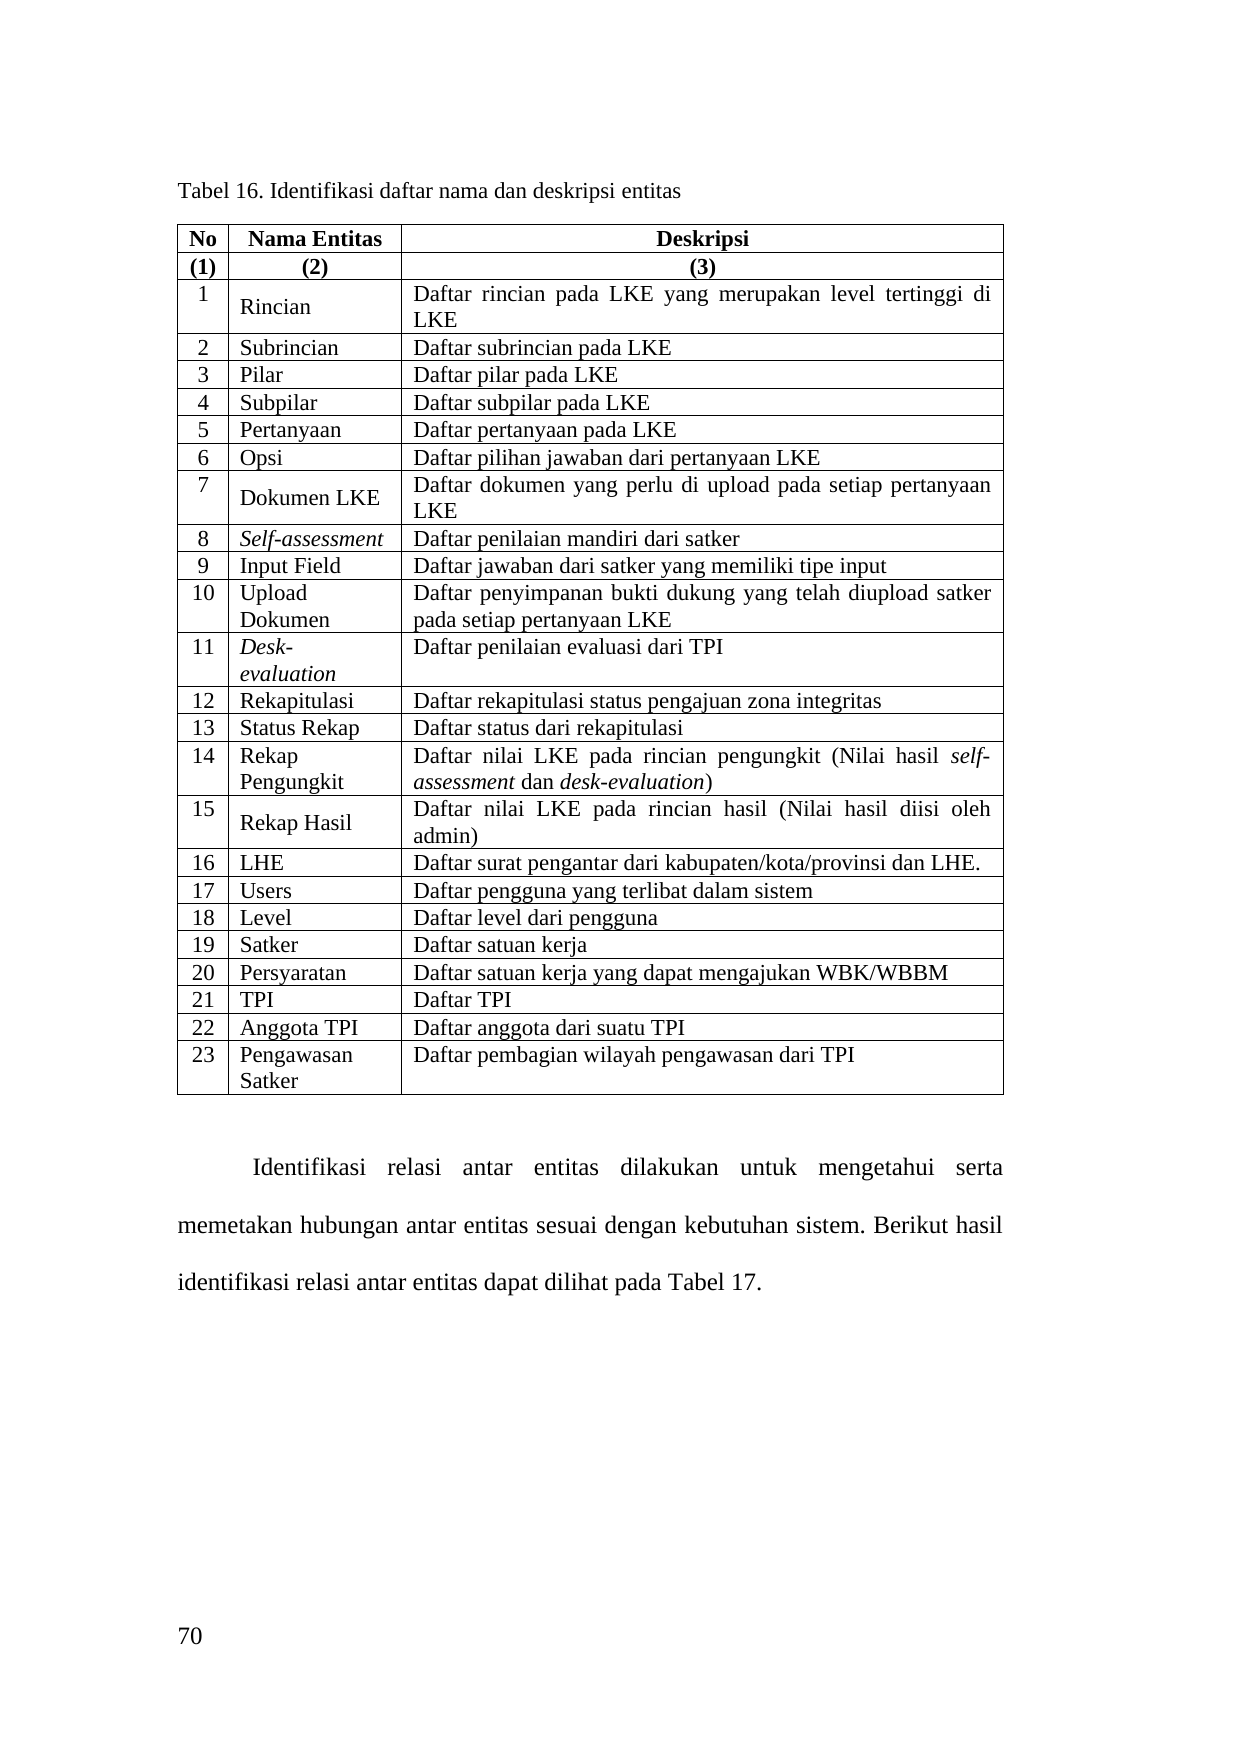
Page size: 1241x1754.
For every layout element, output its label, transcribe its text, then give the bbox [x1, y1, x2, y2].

table_cell 2 [178, 334, 228, 360]
table_cell 7 [178, 471, 228, 524]
table_cell Daftar anggota dari suatu TPI [402, 1014, 1003, 1040]
table_cell 10 [178, 580, 228, 632]
table_header No [178, 225, 228, 252]
table_cell Daftar pembagian wilayah pengawasan dari TPI [402, 1041, 1003, 1094]
table_cell Daftar satuan kerja [402, 931, 1003, 958]
table_cell 4 [178, 389, 228, 415]
table_cell Status Rekap [229, 714, 401, 741]
table_cell 11 [178, 633, 228, 686]
table_cell 22 [178, 1014, 228, 1040]
table_cell Opsi [229, 444, 401, 470]
table_cell 20 [178, 959, 228, 985]
table_cell Pilar [229, 361, 401, 388]
table_cell Daftar pertanyaan pada LKE [402, 416, 1003, 442]
table_cell 19 [178, 931, 228, 958]
table_cell Pertanyaan [229, 416, 401, 442]
table_cell 16 [178, 849, 228, 876]
table_cell 8 [178, 525, 228, 551]
table_cell Daftar status dari rekapitulasi [402, 714, 1003, 741]
table_cell (1) [178, 253, 228, 279]
table_cell Daftar satuan kerja yang dapat mengajukan WBK/WBBM [402, 959, 1003, 985]
table_cell 6 [178, 444, 228, 470]
text Tabel 16. Identifikasi daftar nama dan deskripsi entitas [177, 177, 1004, 203]
table_cell (2) [229, 253, 401, 279]
table_cell 21 [178, 986, 228, 1013]
table_cell Daftar pengguna yang terlibat dalam sistem [402, 877, 1003, 903]
table_cell Daftar pilar pada LKE [402, 361, 1003, 388]
table_cell Level [229, 904, 401, 930]
text Identifikasi relasi antar entitas dilakukan untuk mengetahui serta memetakan hubungan antar entitas sesuai dengan kebutuhan sistem. Berikut hasil identifikasi relasi antar entitas dapat dilihat pada Tabel 17. [177, 1152, 1004, 1296]
table_cell 23 [178, 1041, 228, 1094]
table_cell Daftar subrincian pada LKE [402, 334, 1003, 360]
table_cell Rekap Hasil [229, 796, 401, 848]
table_cell 3 [178, 361, 228, 388]
table_cell TPI [229, 986, 401, 1013]
table_cell Daftar pilihan jawaban dari pertanyaan LKE [402, 444, 1003, 470]
table_header Deskripsi [402, 225, 1003, 252]
table_cell 18 [178, 904, 228, 930]
table_cell Daftar nilai LKE pada rincian hasil (Nilai hasil diisi oleh admin) [402, 796, 1003, 848]
table_cell 1 [178, 280, 228, 333]
table_cell Daftar TPI [402, 986, 1003, 1013]
table_cell Daftar level dari pengguna [402, 904, 1003, 930]
table_cell Rekap Pengungkit [229, 742, 401, 794]
table_cell Daftar penilaian evaluasi dari TPI [402, 633, 1003, 686]
table_cell Dokumen LKE [229, 471, 401, 524]
table_cell Rekapitulasi [229, 687, 401, 713]
table_cell Daftar penilaian mandiri dari satker [402, 525, 1003, 551]
table_cell 9 [178, 552, 228, 578]
table_cell Daftar rincian pada LKE yang merupakan level tertinggi di LKE [402, 280, 1003, 333]
table_cell Daftar rekapitulasi status pengajuan zona integritas [402, 687, 1003, 713]
table_header Nama Entitas [229, 225, 401, 252]
table_cell Desk-evaluation [229, 633, 401, 686]
table_cell Upload Dokumen [229, 580, 401, 632]
table_cell Anggota TPI [229, 1014, 401, 1040]
table_cell Pengawasan Satker [229, 1041, 401, 1094]
table_cell Subpilar [229, 389, 401, 415]
table_cell (3) [402, 253, 1003, 279]
table_cell Subrincian [229, 334, 401, 360]
table_cell Daftar dokumen yang perlu di upload pada setiap pertanyaan LKE [402, 471, 1003, 524]
table_cell 14 [178, 742, 228, 794]
table_cell Daftar nilai LKE pada rincian pengungkit (Nilai hasil self-assessment dan desk-evaluation) [402, 742, 1003, 794]
table_cell Daftar surat pengantar dari kabupaten/kota/provinsi dan LHE. [402, 849, 1003, 876]
table_cell 15 [178, 796, 228, 848]
table_cell 17 [178, 877, 228, 903]
table_cell Rincian [229, 280, 401, 333]
table_cell 12 [178, 687, 228, 713]
table_cell Daftar subpilar pada LKE [402, 389, 1003, 415]
table_cell LHE [229, 849, 401, 876]
table_cell Self-assessment [229, 525, 401, 551]
table_cell Users [229, 877, 401, 903]
table_cell 13 [178, 714, 228, 741]
table_cell Daftar jawaban dari satker yang memiliki tipe input [402, 552, 1003, 578]
table_cell Daftar penyimpanan bukti dukung yang telah diupload satker pada setiap pertanyaan LKE [402, 580, 1003, 632]
table_cell 5 [178, 416, 228, 442]
table_cell Input Field [229, 552, 401, 578]
table_cell Satker [229, 931, 401, 958]
table_cell Persyaratan [229, 959, 401, 985]
